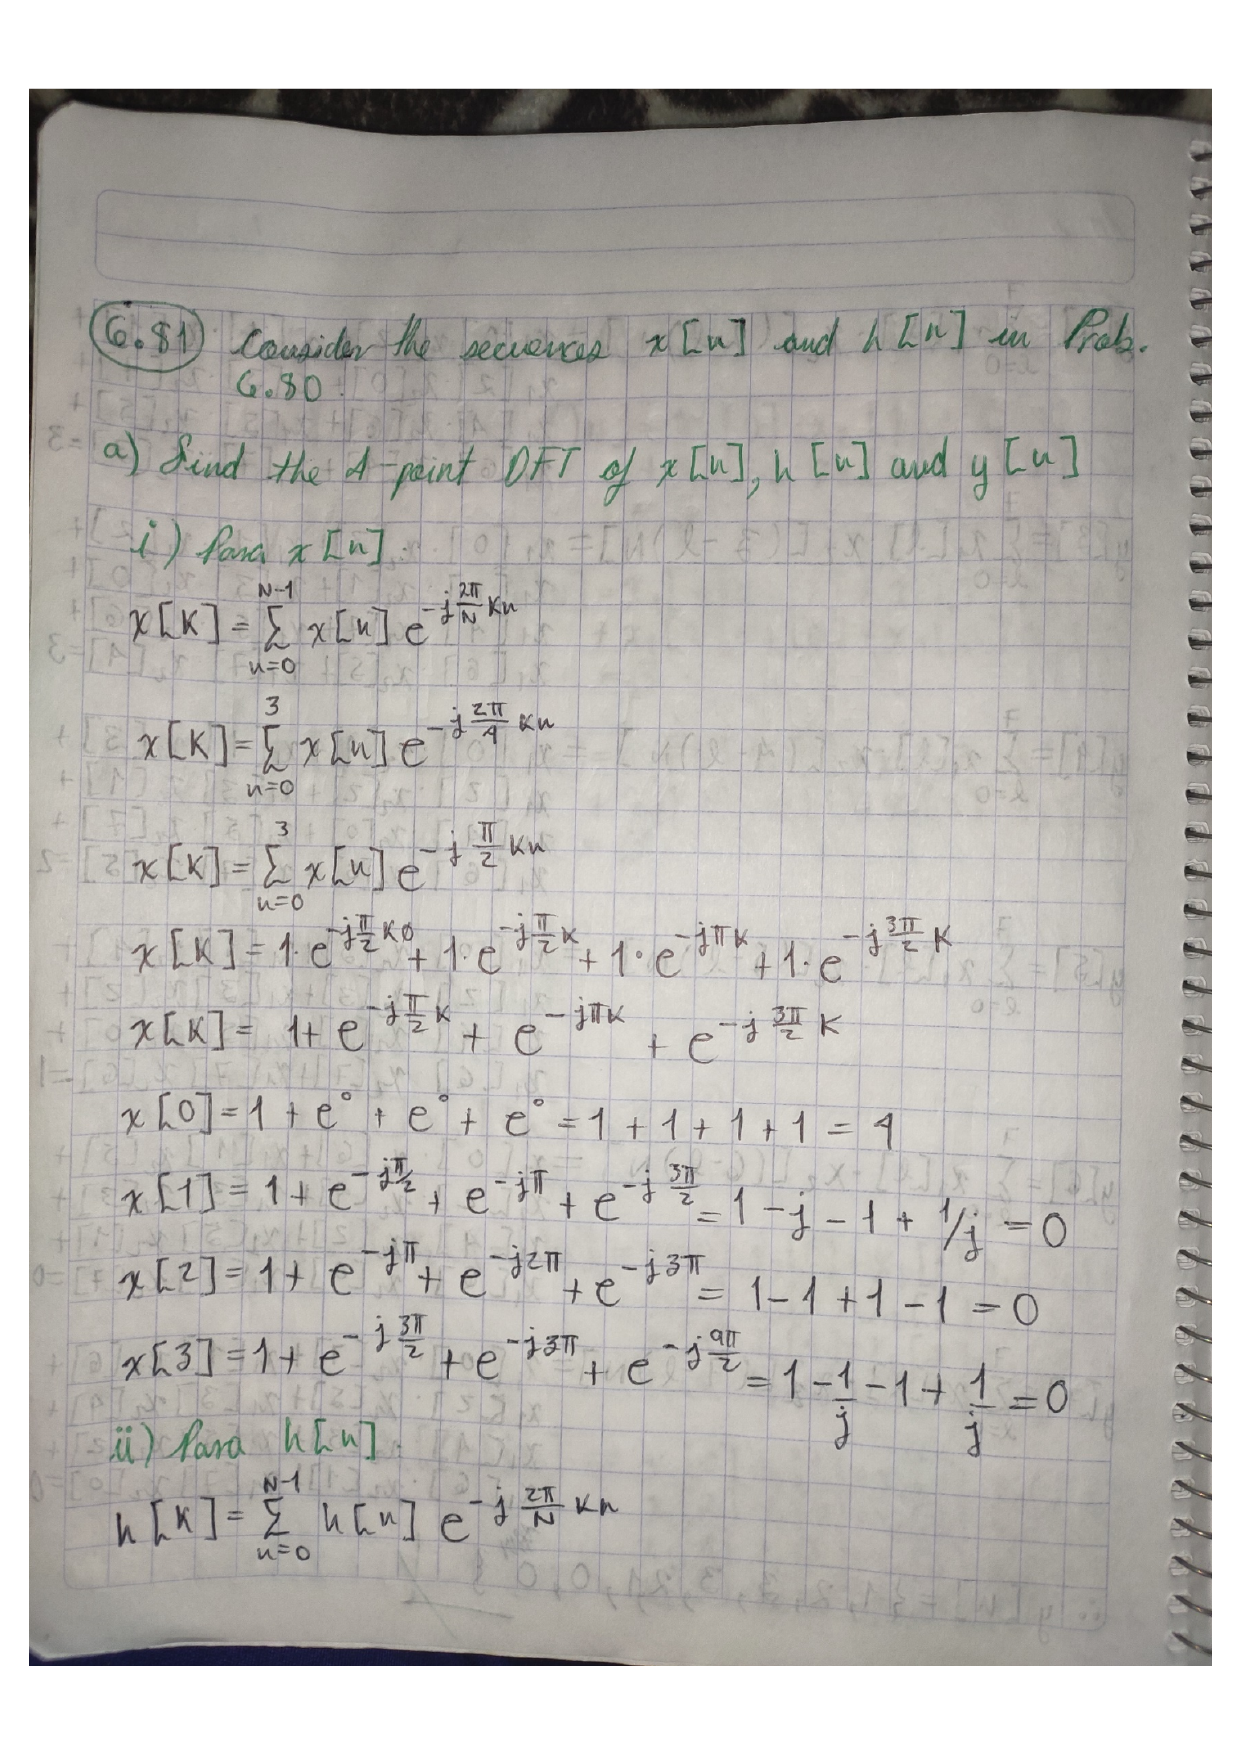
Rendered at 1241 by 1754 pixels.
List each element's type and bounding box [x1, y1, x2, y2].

picture [30, 90, 1212, 1664]
